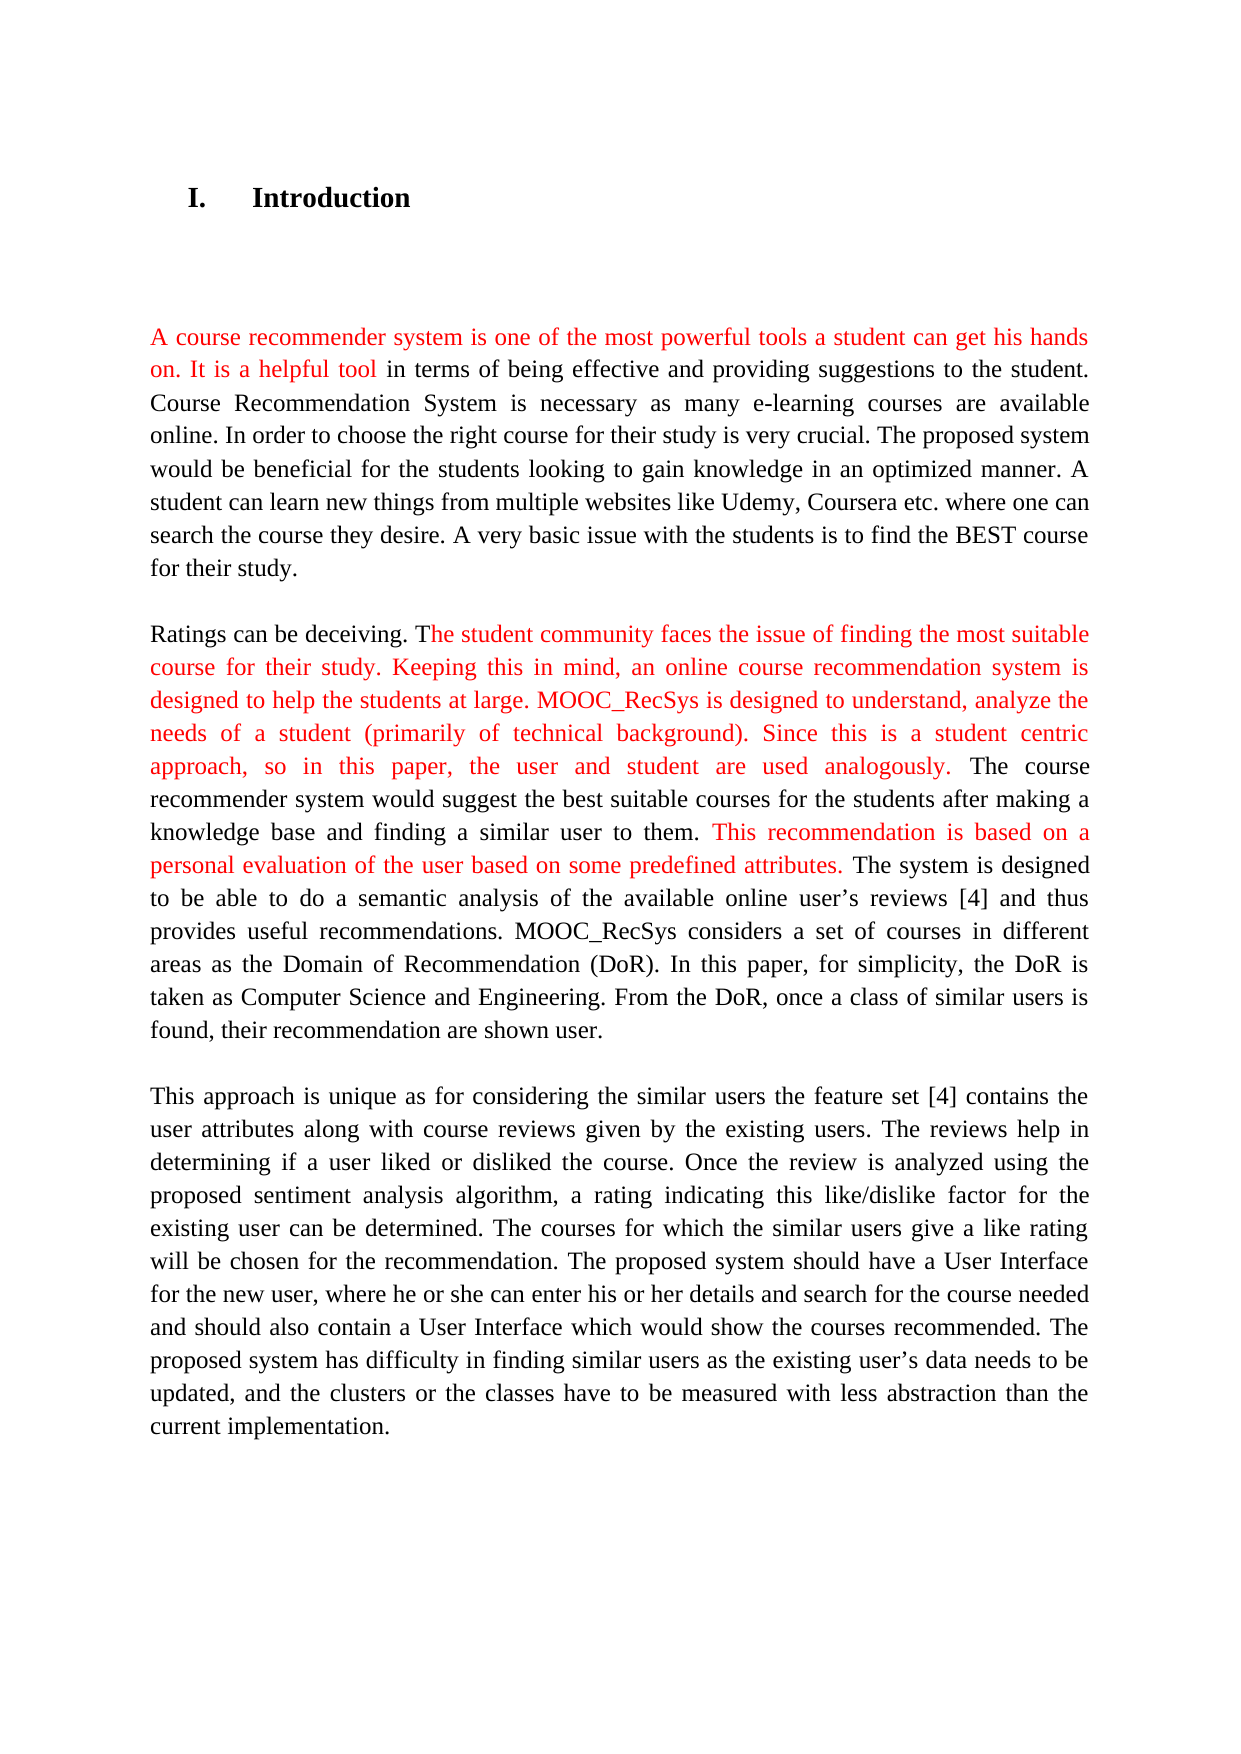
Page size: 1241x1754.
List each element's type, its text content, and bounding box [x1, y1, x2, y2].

text This approach is unique as for considering the similar users the feature set [4] contains the user attributes along with course reviews given by the existing users. The reviews help in determining if a user liked or disliked the course. Once the review is analyzed using the proposed sentiment analysis algorithm, a rating indicating this like/dislike factor for the existing user can be determined. The courses for which the similar users give a like rating will be chosen for the recommendation. The proposed system should have a User Interface for the new user, where he or she can enter his or her details and search for the course needed and should also contain a User Interface which would show the courses recommended. The proposed system has difficulty in finding similar users as the existing user’s data needs to be updated, and the clusters or the classes have to be measured with less abstraction than the current implementation. [150, 1081, 1090, 1440]
text A course recommender system is one of the most powerful tools a student can get his hands on. It is a helpful tool in terms of being effective and providing suggestions to the student. Course Recommendation System is necessary as many e-learning courses are available online. In order to choose the right course for their study is very crucial. The proposed system would be beneficial for the students looking to gain knowledge in an optimized manner. A student can learn new things from multiple websites like Udemy, Coursera etc. where one can search the course they desire. A very basic issue with the students is to find the BEST course for their study. [150, 322, 1090, 581]
text Ratings can be deceiving. The student community faces the issue of finding the most suitable course for their study. Keeping this in mind, an online course recommendation system is designed to help the students at large. MOOC_RecSys is designed to understand, analyze the needs of a student (primarily of technical background). Since this is a student centric approach, so in this paper, the user and student are used analogously. The course recommender system would suggest the best suitable courses for the students after making a knowledge base and finding a similar user to them. This recommendation is based on a personal evaluation of the user based on some predefined attributes. The system is designed to be able to do a semantic analysis of the available online user’s reviews [4] and thus provides useful recommendations. MOOC_RecSys considers a set of courses in different areas as the Domain of Recommendation (DoR). In this paper, for simplicity, the DoR is taken as Computer Science and Engineering. From the DoR, once a class of similar users is found, their recommendation are shown user. [150, 619, 1090, 1044]
list Introduction [187, 180, 1090, 214]
